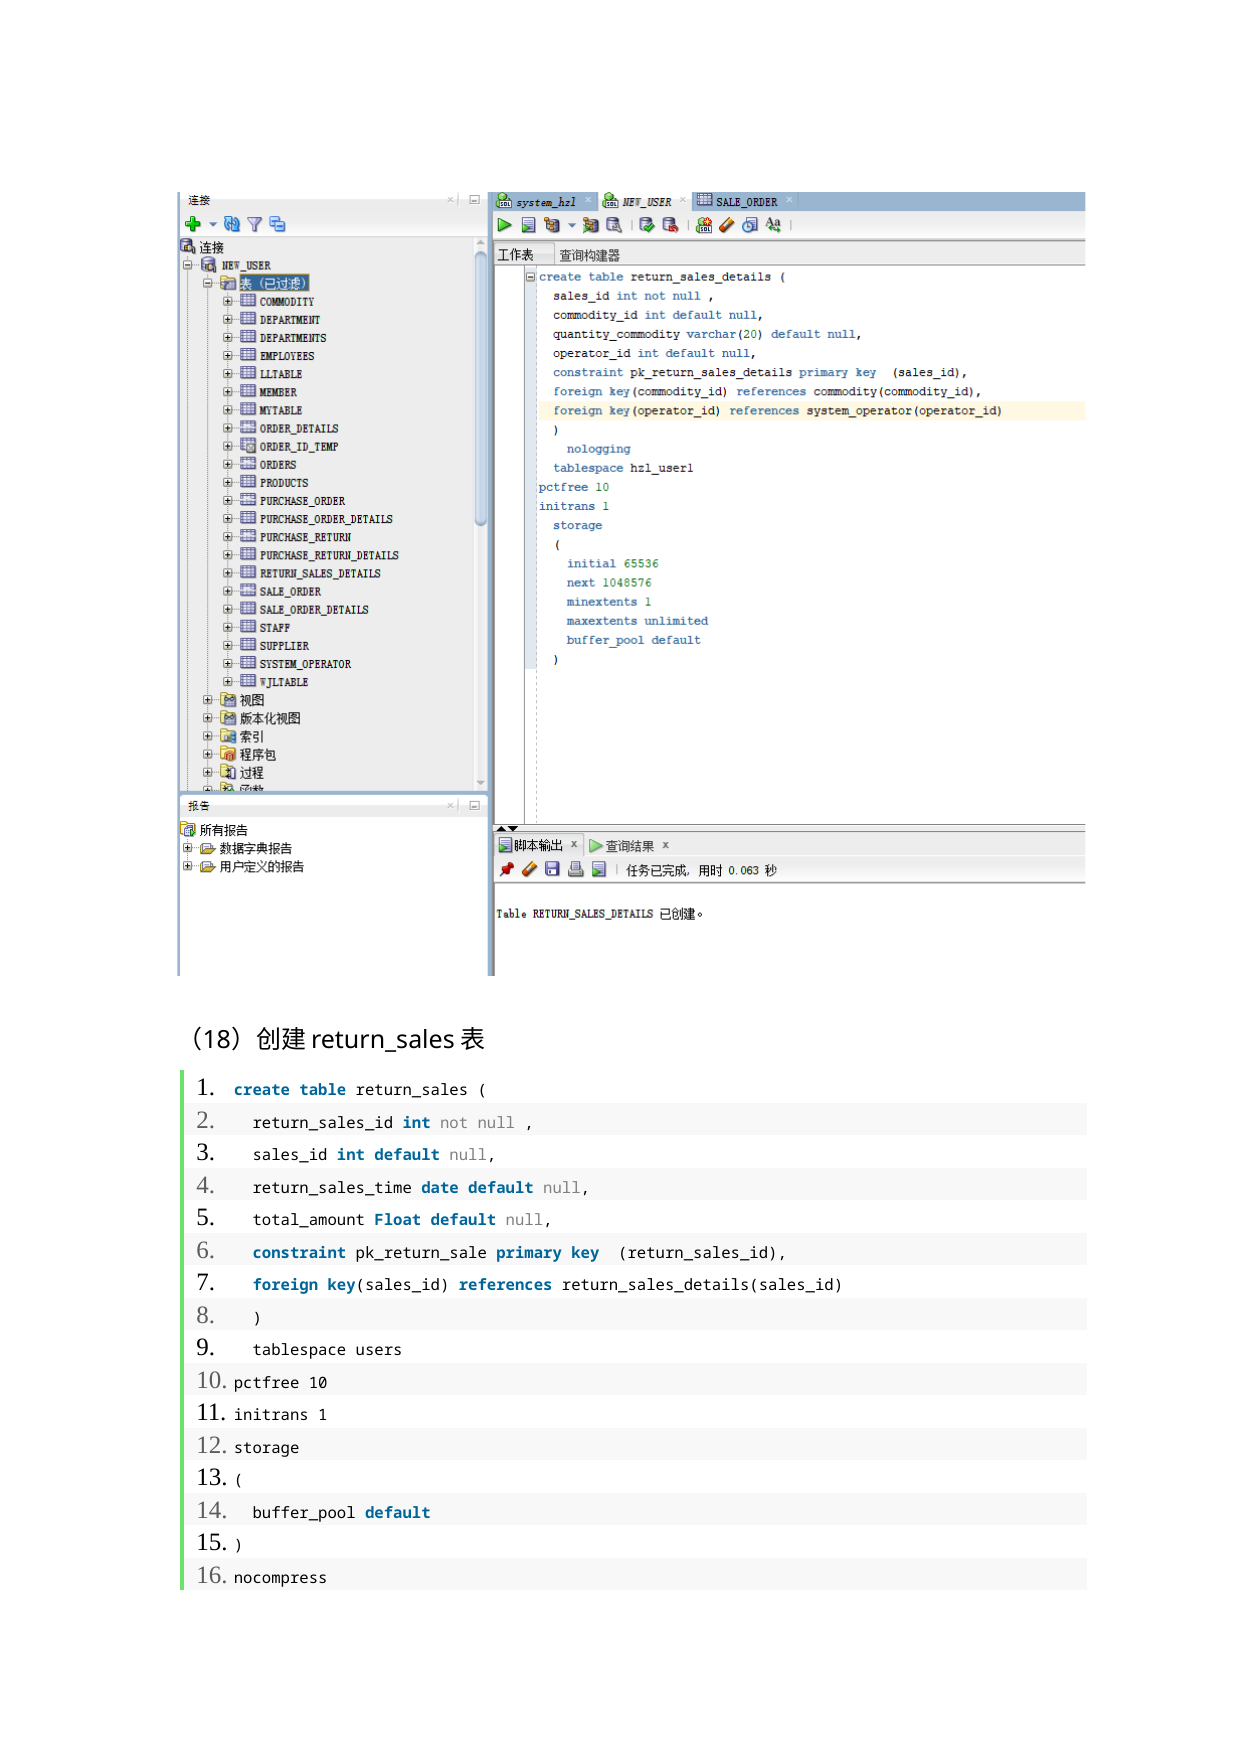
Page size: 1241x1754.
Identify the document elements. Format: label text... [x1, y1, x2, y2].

list ) [184, 1525, 1087, 1558]
list tablespace users [184, 1330, 1087, 1363]
picture [177, 192, 1086, 976]
list foreign key(sales_id) references return_sales_details(sales_id) [184, 1265, 1087, 1298]
list pctfree 10 [184, 1363, 1087, 1395]
list total_amount Float default null, [184, 1200, 1087, 1233]
list nocompress [184, 1558, 1087, 1590]
list initrans 1 [184, 1395, 1087, 1428]
list sales_id int default null, [184, 1135, 1087, 1168]
text （18）创建return_sales表 [177, 1005, 1087, 1070]
list ) [184, 1298, 1087, 1330]
list constraint pk_return_sale primary key (return_sales_id), [184, 1233, 1087, 1265]
list return_sales_time date default null, [184, 1168, 1087, 1200]
list return_sales_id int not null , [184, 1103, 1087, 1135]
list buffer_pool default [184, 1493, 1087, 1525]
list create table return_sales ( [184, 1070, 1087, 1103]
list ( [184, 1460, 1087, 1493]
list storage [184, 1428, 1087, 1460]
